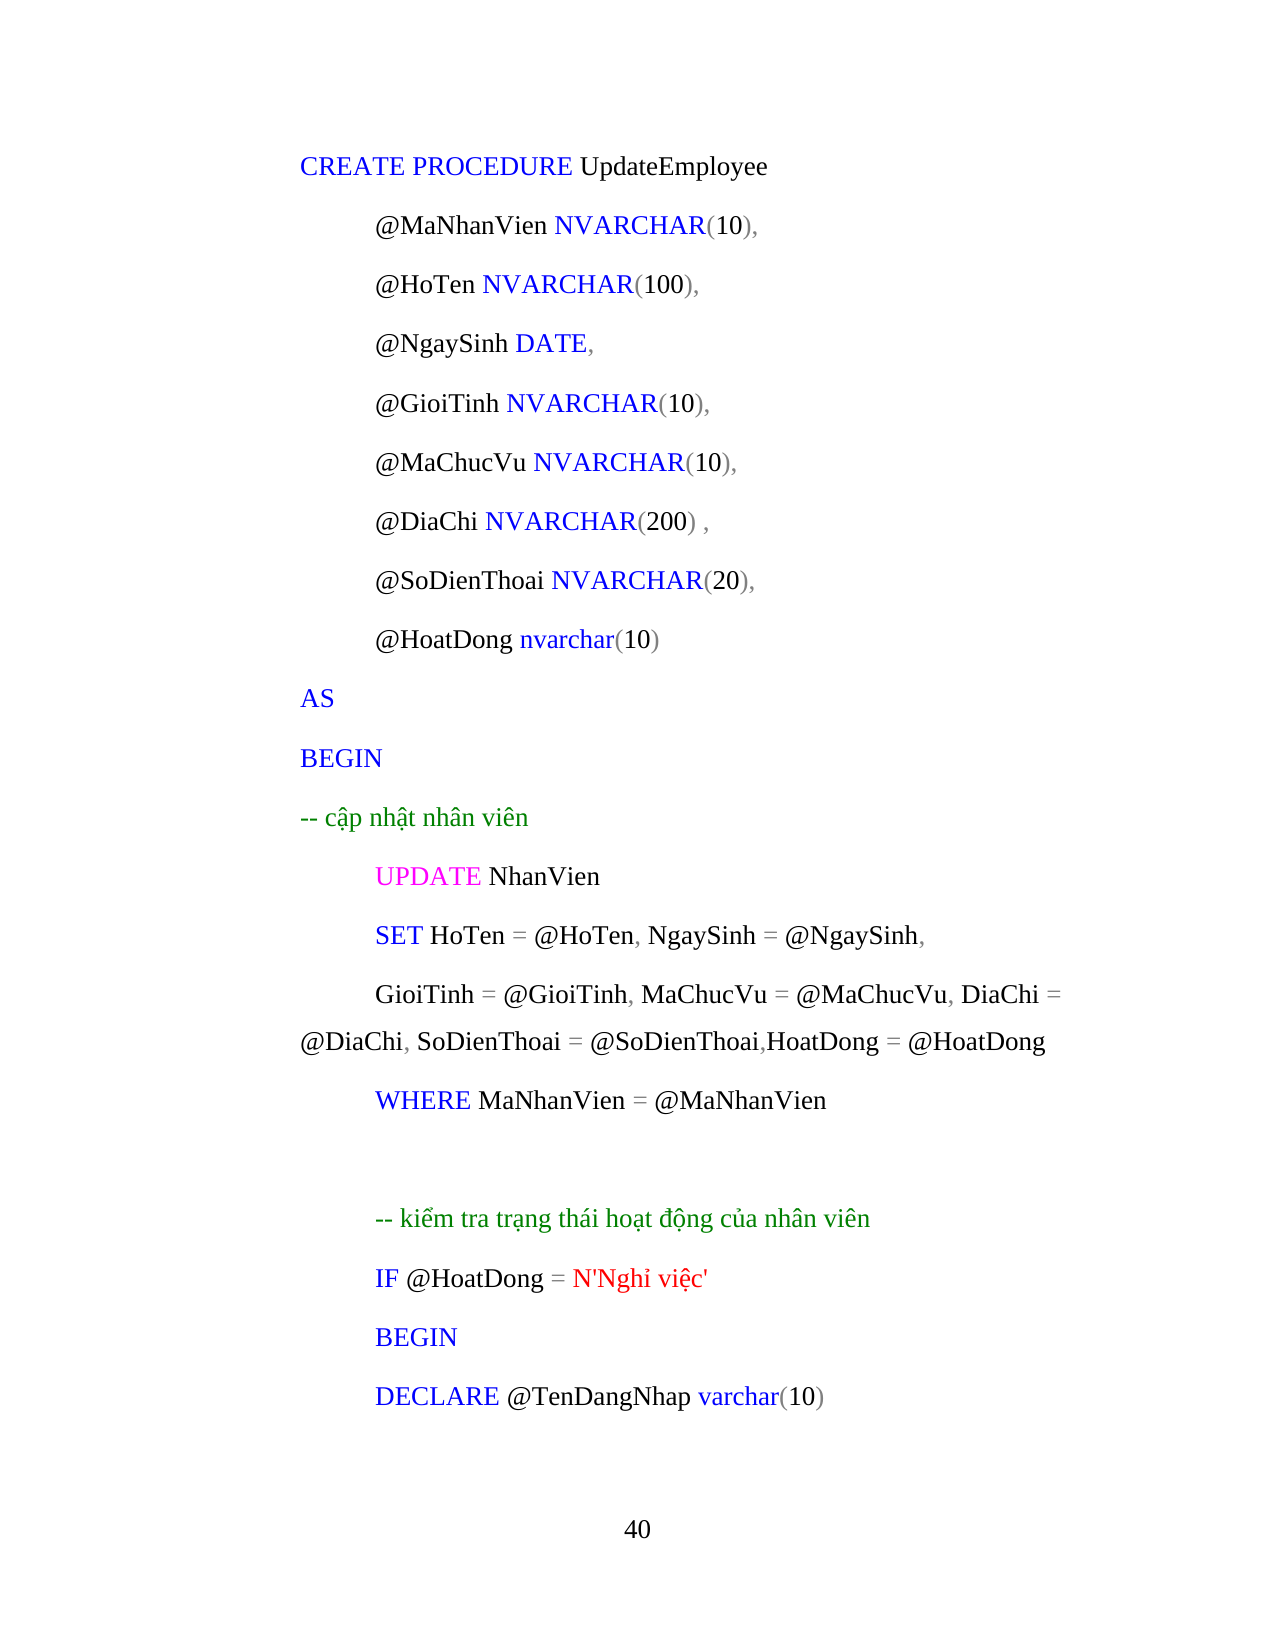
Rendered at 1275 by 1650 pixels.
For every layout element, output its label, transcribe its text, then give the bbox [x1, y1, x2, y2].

text BEGIN [300, 742, 1125, 773]
text @MaNhanVien NVARCHAR(10), [300, 209, 1125, 240]
text @HoatDong nvarchar(10) [300, 623, 1125, 654]
text @MaChucVu NVARCHAR(10), [300, 446, 1125, 477]
text @NgaySinh DATE, [300, 327, 1125, 359]
text IF @HoatDong = N'Nghỉ việc' [300, 1262, 1125, 1293]
text UPDATE NhanVien [300, 860, 1125, 891]
text AS [300, 682, 1125, 714]
text CREATE PROCEDURE UpdateEmployee [300, 150, 1125, 181]
text -- cập nhật nhân viên [300, 801, 1125, 832]
text -- kiểm tra trạng thái hoạt động của nhân viên [300, 1202, 1125, 1234]
text GioiTinh = @GioiTinh, MaChucVu = @MaChucVu, DiaChi = @DiaChi, SoDienThoai = @SoDienThoai,HoatDong = @HoatDong [300, 978, 1125, 1056]
text @SoDienThoai NVARCHAR(20), [300, 564, 1125, 595]
text @DiaChi NVARCHAR(200) , [300, 505, 1125, 536]
text WHERE MaNhanVien = @MaNhanVien [300, 1084, 1125, 1115]
text SET HoTen = @HoTen, NgaySinh = @NgaySinh, [300, 919, 1125, 950]
text BEGIN [300, 1321, 1125, 1352]
text DECLARE @TenDangNhap varchar(10) [300, 1380, 1125, 1411]
text @GioiTinh NVARCHAR(10), [300, 387, 1125, 418]
text @HoTen NVARCHAR(100), [300, 268, 1125, 299]
